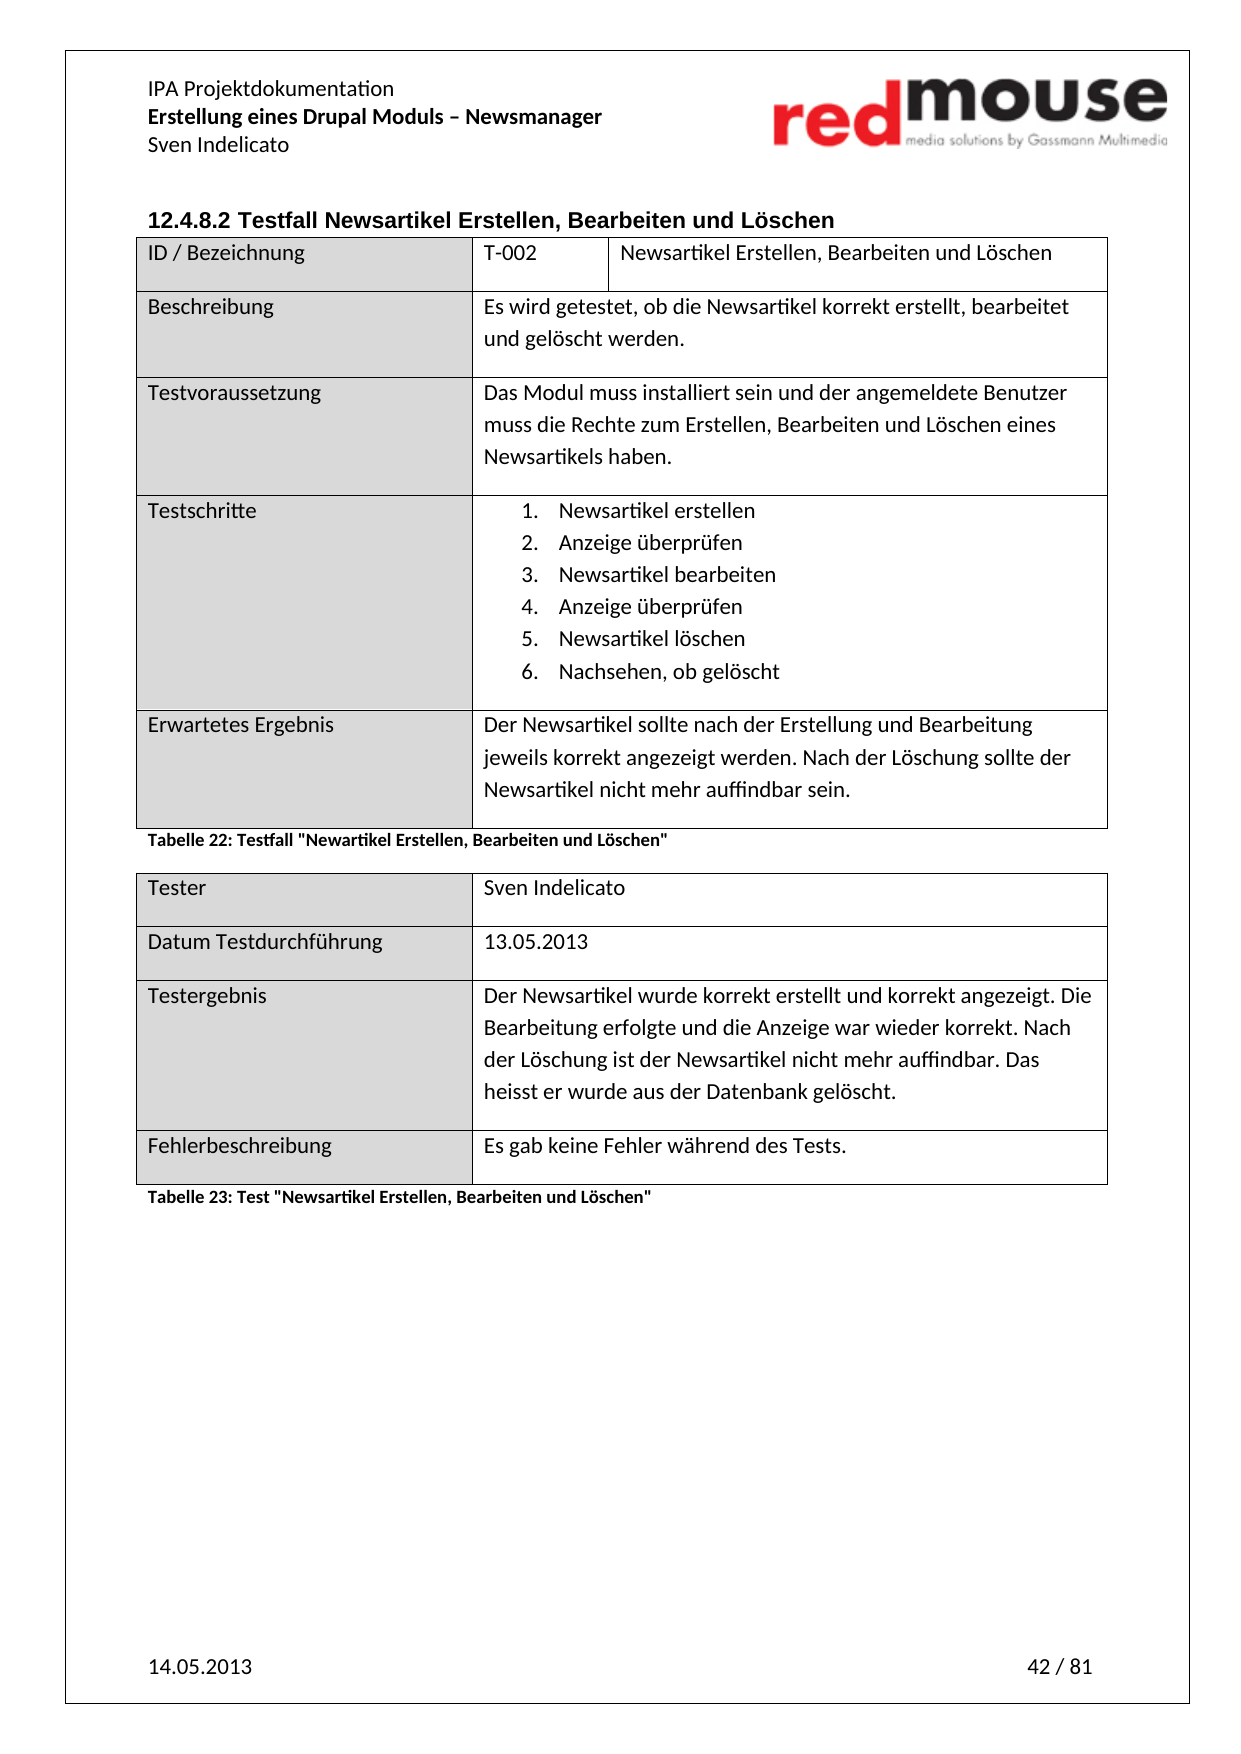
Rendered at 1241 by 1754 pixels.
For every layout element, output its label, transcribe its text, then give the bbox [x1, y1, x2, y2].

table_cell Testvoraussetzung [137, 378, 472, 495]
table_cell Es wird getestet, ob die Newsartikel korrekt erstellt, bearbeitet und gelöscht werden. [473, 292, 1107, 377]
table_cell Newsartikel erstellen Anzeige überprüfen Newsartikel bearbeiten Anzeige überprüfen Newsartikel löschen Nachsehen, ob gelöscht [473, 496, 1107, 709]
table_header ID / Bezeichnung [137, 238, 472, 291]
table_header Newsartikel Erstellen, Bearbeiten und Löschen [609, 238, 1107, 291]
table_header Tester [137, 874, 472, 926]
table_cell Testschritte [137, 496, 472, 709]
picture [773, 78, 1168, 149]
table_cell Der Newsartikel wurde korrekt erstellt und korrekt angezeigt. Die Bearbeitung erfolgte und die Anzeige war wieder korrekt. Nach der Löschung ist der Newsartikel nicht mehr auffindbar. Das heisst er wurde aus der Datenbank gelöscht. [473, 981, 1107, 1130]
subtitle Testfall Newsartikel Erstellen, Bearbeiten und Löschen [148, 207, 1093, 233]
table_cell Beschreibung [137, 292, 472, 377]
table_cell Datum Testdurchführung [137, 927, 472, 980]
text Tabelle 23: Test "Newsartikel Erstellen, Bearbeiten und Löschen" [148, 1185, 1093, 1208]
table_cell Erwartetes Ergebnis [137, 711, 472, 828]
table_cell Der Newsartikel sollte nach der Erstellung und Bearbeitung jeweils korrekt angezeigt werden. Nach der Löschung sollte der Newsartikel nicht mehr auffindbar sein. [473, 711, 1107, 828]
table_cell Testergebnis [137, 981, 472, 1130]
text Tabelle 22: Testfall "Newartikel Erstellen, Bearbeiten und Löschen" [148, 829, 1093, 852]
table_cell Das Modul muss installiert sein und der angemeldete Benutzer muss die Rechte zum Erstellen, Bearbeiten und Löschen eines Newsartikels haben. [473, 378, 1107, 495]
table_header Sven Indelicato [473, 874, 1107, 926]
table_cell 13.05.2013 [473, 927, 1107, 980]
table_header T-002 [473, 238, 608, 291]
table_cell Es gab keine Fehler während des Tests. [473, 1131, 1107, 1184]
table_cell Fehlerbeschreibung [137, 1131, 472, 1184]
